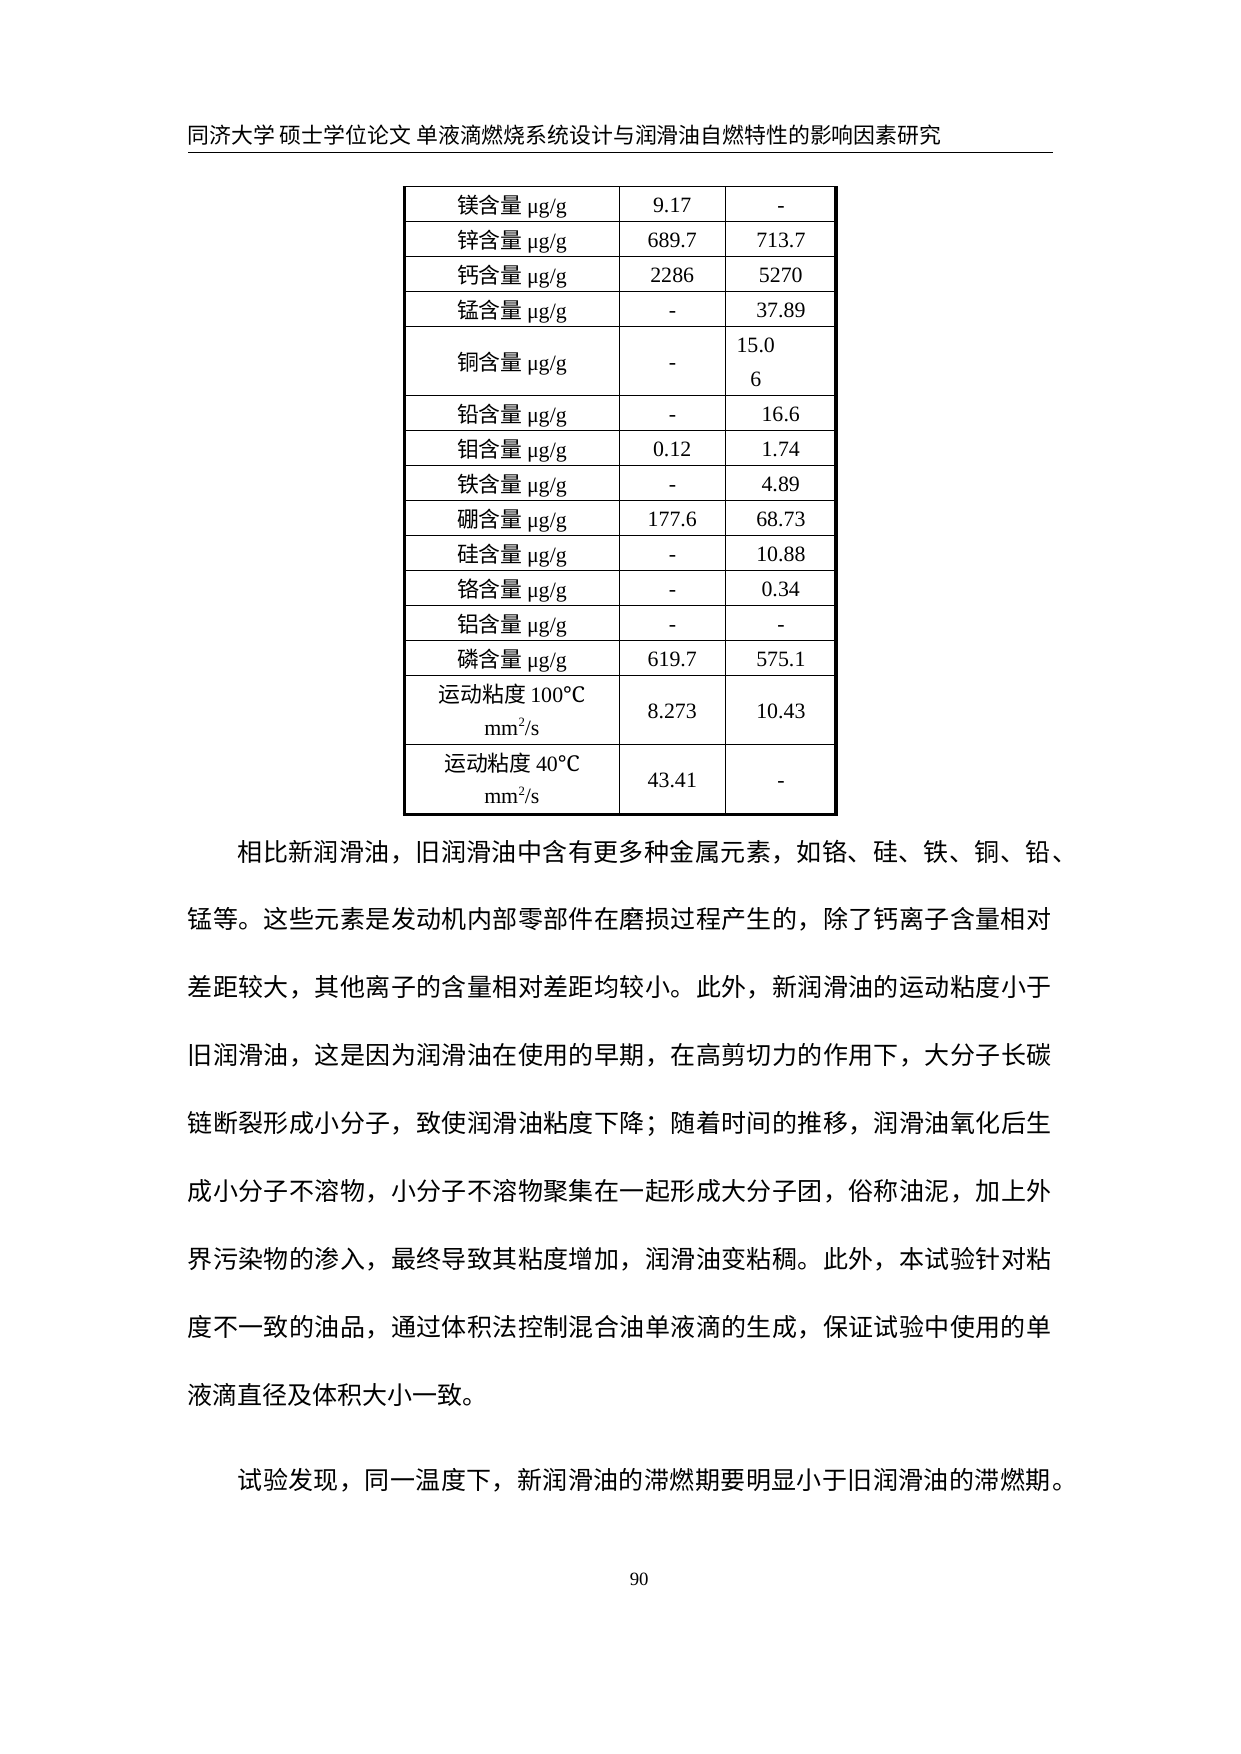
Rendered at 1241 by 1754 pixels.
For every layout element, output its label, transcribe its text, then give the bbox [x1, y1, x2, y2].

table_cell 16.6 [726, 396, 834, 430]
table_cell 铬含量μg/g [406, 571, 619, 605]
table_cell 运动粘度100℃ mm2/s [406, 676, 619, 744]
table_cell 钼含量μg/g [406, 431, 619, 465]
table_cell 8.273 [620, 676, 725, 744]
table_cell 0.34 [726, 571, 834, 605]
table_cell 硅含量μg/g [406, 536, 619, 570]
text 相比新润滑油，旧润滑油中含有更多种金属元素，如铬、硅、铁、铜、铅、锰等。这些元素是发动机内部零部件在磨损过程产生的，除了钙离子含量相对差距较大，其他离子的含量相对差距均较小。此外，新润滑油的运动粘度小于旧润滑油，这是因为润滑油在使用的早期，在高剪切力的作用下，大分子长碳链断裂形成小分子，致使润滑油粘度下降；随着时间的推移，润滑油氧化后生成小分子不溶物，小分子不溶物聚集在一起形成大分子团，俗称油泥，加上外界污染物的渗入，最终导致其粘度增加，润滑油变粘稠。此外，本试验针对粘度不一致的油品，通过体积法控制混合油单液滴的生成，保证试验中使用的单液滴直径及体积大小一致。 [187, 816, 1053, 1427]
table_cell 68.73 [726, 501, 834, 535]
table_cell 铁含量μg/g [406, 466, 619, 500]
table_cell 575.1 [726, 641, 834, 675]
table_cell 铝含量μg/g [406, 606, 619, 640]
table_cell - [620, 536, 725, 570]
table_cell 钙含量μg/g [406, 257, 619, 291]
table_cell 4.89 [726, 466, 834, 500]
table_cell 177.6 [620, 501, 725, 535]
table_cell - [620, 466, 725, 500]
table_cell 铅含量μg/g [406, 396, 619, 430]
table_cell - [620, 396, 725, 430]
table_cell 运动粘度40℃ mm2/s [406, 745, 619, 813]
table_cell - [726, 745, 834, 813]
table_cell 10.43 [726, 676, 834, 744]
table_cell 10.88 [726, 536, 834, 570]
table_cell - [620, 571, 725, 605]
table_cell 43.41 [620, 745, 725, 813]
table_cell 5270 [726, 257, 834, 291]
table_cell 锌含量μg/g [406, 222, 619, 256]
table_cell 9.17 [620, 187, 725, 221]
table_cell 硼含量μg/g [406, 501, 619, 535]
table_cell 铜含量μg/g [406, 327, 619, 395]
table_cell 713.7 [726, 222, 834, 256]
table_cell 镁含量μg/g [406, 187, 619, 221]
table_cell - [620, 292, 725, 326]
table_cell 689.7 [620, 222, 725, 256]
table_cell 锰含量μg/g [406, 292, 619, 326]
table_cell - [726, 187, 834, 221]
table_cell 37.89 [726, 292, 834, 326]
table_cell 2286 [620, 257, 725, 291]
table_cell 1.74 [726, 431, 834, 465]
table_cell - [726, 606, 834, 640]
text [187, 1444, 1053, 1512]
table_cell - [620, 606, 725, 640]
table_cell 15.06 [726, 327, 834, 395]
table_cell 0.12 [620, 431, 725, 465]
table_cell - [620, 327, 725, 395]
table_cell 磷含量μg/g [406, 641, 619, 675]
table_cell 619.7 [620, 641, 725, 675]
